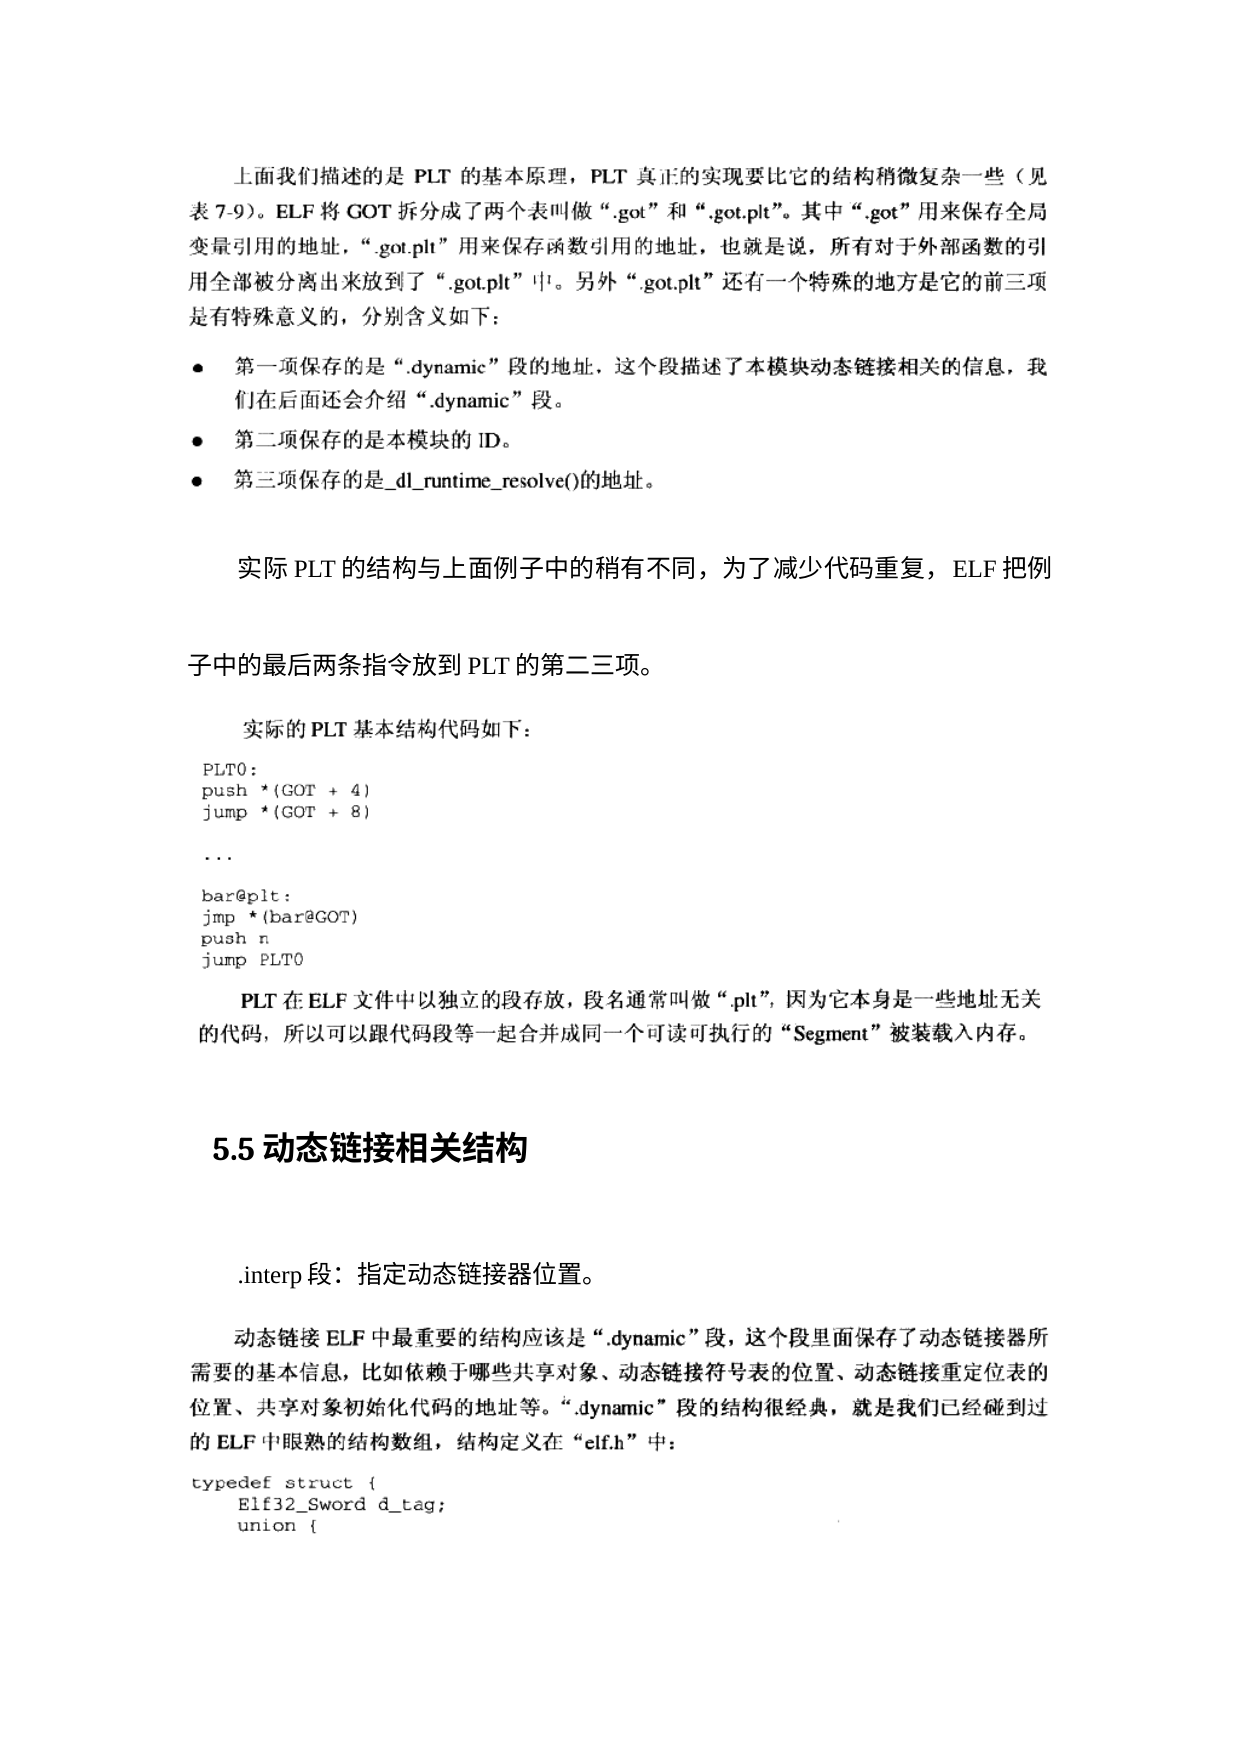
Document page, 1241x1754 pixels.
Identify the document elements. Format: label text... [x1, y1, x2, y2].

picture [187, 162, 1053, 495]
text .interp段：指定动态链接器位置。 [187, 1241, 1053, 1306]
subtitle 5.5 动态链接相关结构 [212, 1113, 1028, 1178]
picture [187, 714, 1053, 1046]
picture [187, 1323, 1053, 1537]
text 实际PLT的结构与上面例子中的稍有不同，为了减少代码重复，ELF把例子中的最后两条指令放到PLT的第二三项。 [187, 534, 1053, 696]
